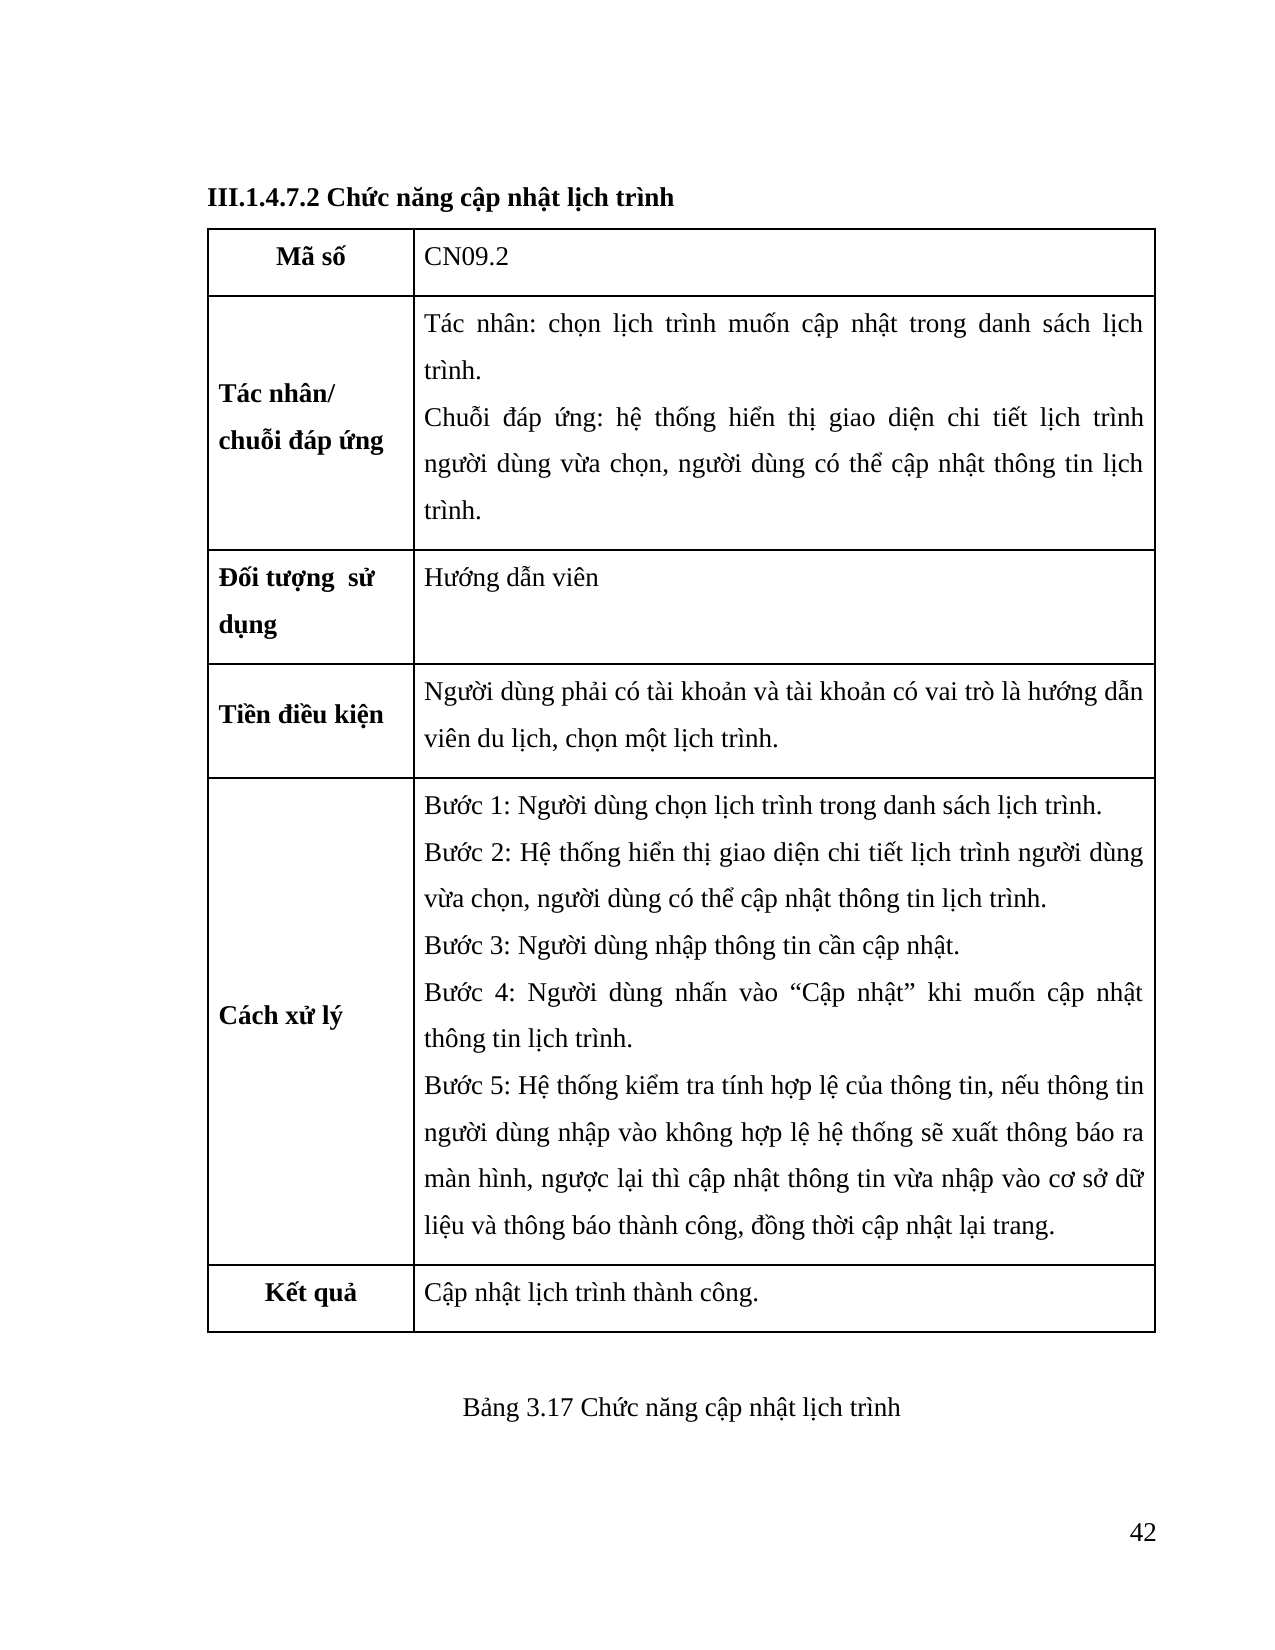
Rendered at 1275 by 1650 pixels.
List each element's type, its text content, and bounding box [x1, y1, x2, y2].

subtitle III.1.4.7.2 Chức năng cập nhật lịch trình [207, 181, 1156, 212]
table_cell Người dùng phải có tài khoản và tài khoản có vai trò là hướng dẫn viên du lịch, chọn một lịch trình. [415, 665, 1154, 777]
subtitle Bảng 3.17 Chức năng cập nhật lịch trình [207, 1392, 1156, 1423]
table_cell Kết quả [209, 1266, 413, 1331]
table_cell Cập nhật lịch trình thành công. [415, 1266, 1154, 1331]
table_cell Tác nhân: chọn lịch trình muốn cập nhật trong danh sách lịch trình. Chuỗi đáp ứng: hệ thống hiển thị giao diện chi tiết lịch trình người dùng vừa chọn, người dùng có thể cập nhật thông tin lịch trình. [415, 297, 1154, 549]
table_cell Cách xử lý [209, 779, 413, 1264]
table_cell Đối tượng sử dụng [209, 551, 413, 663]
table_header Mã số [209, 230, 413, 295]
table_cell Tác nhân/ chuỗi đáp ứng [209, 297, 413, 549]
table_cell Hướng dẫn viên [415, 551, 1154, 663]
table_cell Bước 1: Người dùng chọn lịch trình trong danh sách lịch trình. Bước 2: Hệ thống hiển thị giao diện chi tiết lịch trình người dùng vừa chọn, người dùng có thể cập nhật thông tin lịch trình. Bước 3: Người dùng nhập thông tin cần cập nhật. Bước 4: Người dùng nhấn vào “Cập nhật” khi muốn cập nhật thông tin lịch trình. Bước 5: Hệ thống kiểm tra tính hợp lệ của thông tin, nếu thông tin người dùng nhập vào không hợp lệ hệ thống sẽ xuất thông báo ra màn hình, ngược lại thì cập nhật thông tin vừa nhập vào cơ sở dữ liệu và thông báo thành công, đồng thời cập nhật lại trang. [415, 779, 1154, 1264]
table_header CN09.2 [415, 230, 1154, 295]
table_cell Tiền điều kiện [209, 665, 413, 777]
